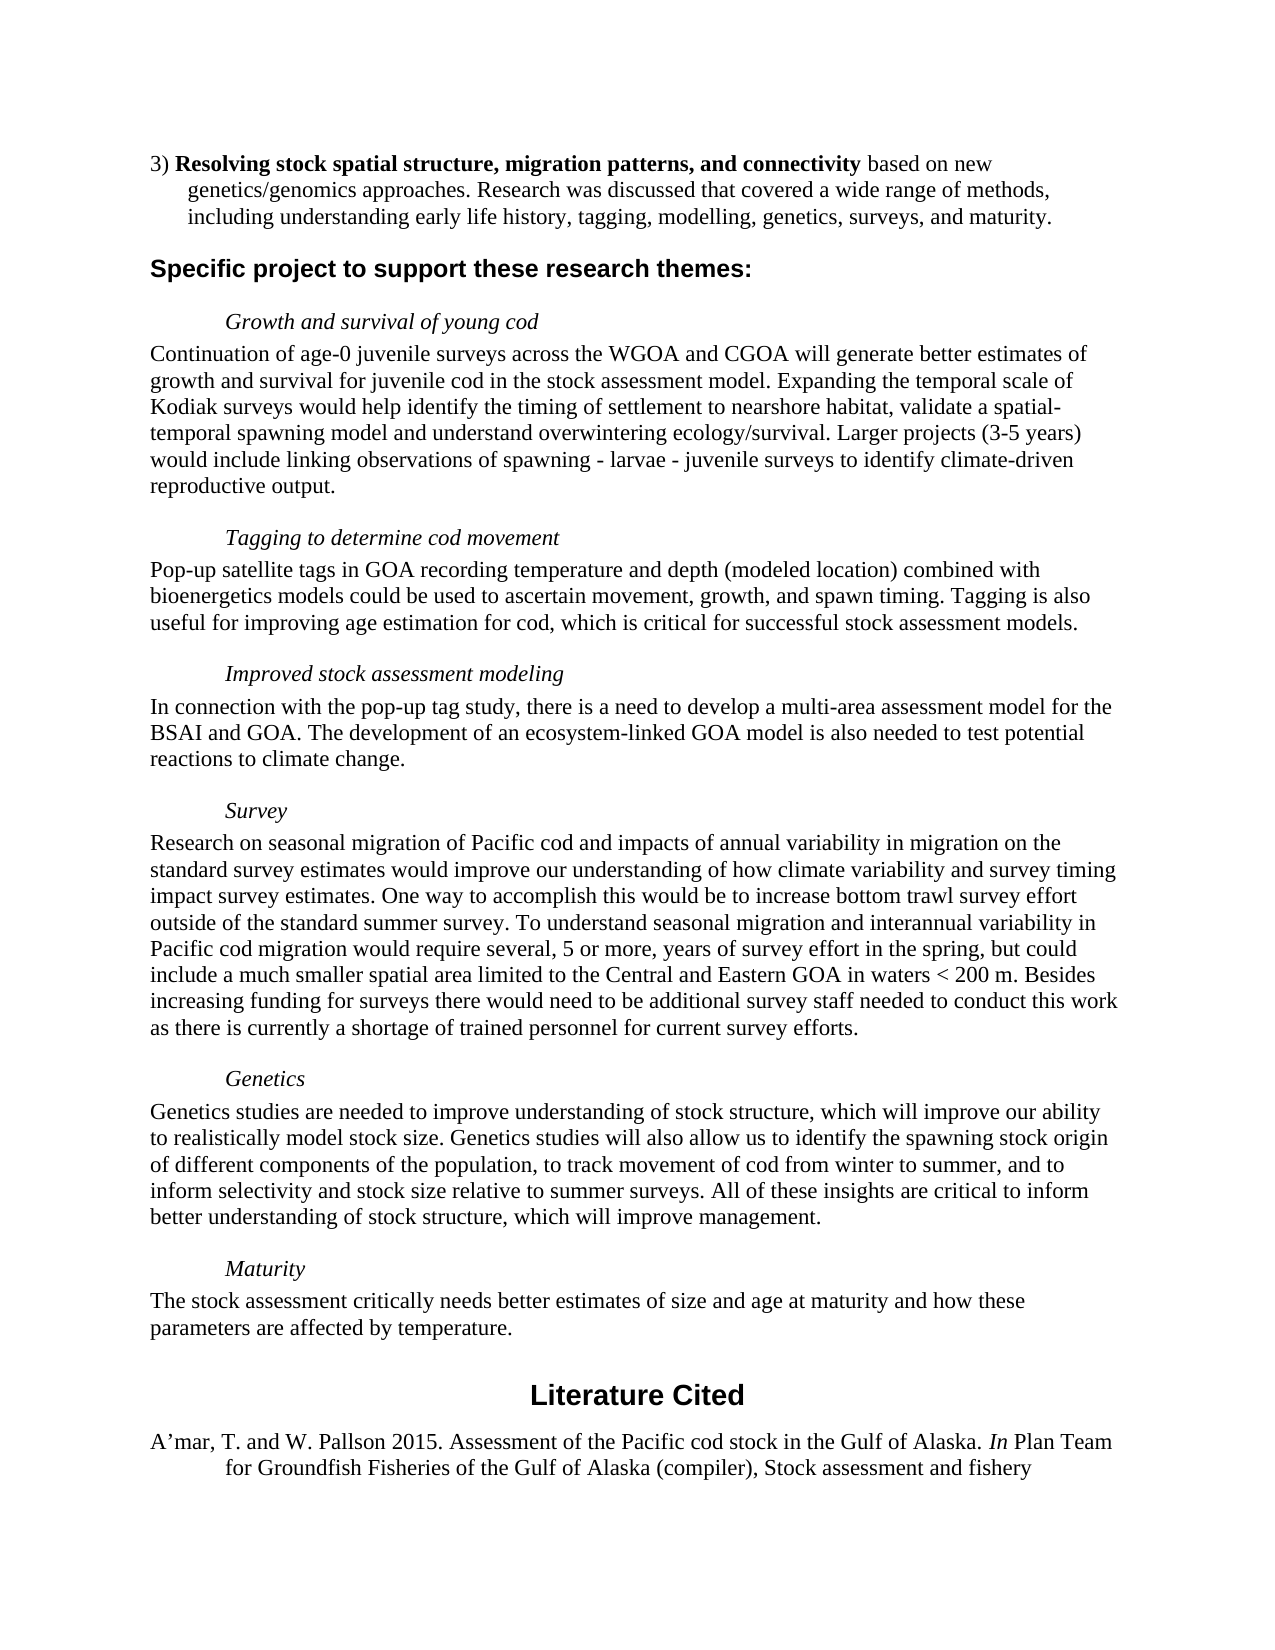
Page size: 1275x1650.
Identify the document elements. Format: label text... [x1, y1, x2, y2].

subtitle Survey [75, 797, 1125, 823]
subtitle Genetics [75, 1065, 1125, 1092]
subtitle Improved stock assessment modeling [75, 660, 1125, 687]
subtitle Tagging to determine cod movement [75, 523, 1125, 550]
subtitle Growth and survival of young cod [75, 308, 1125, 334]
text Pop-up satellite tags in GOA recording temperature and depth (modeled location) combined with bioenergetics models could be used to ascertain movement, growth, and spawn timing. Tagging is also useful for improving age estimation for cod, which is critical for successful stock assessment models. [150, 556, 1125, 635]
subtitle Maturity [75, 1255, 1125, 1281]
text In connection with the pop-up tag study, there is a need to develop a multi-area assessment model for the BSAI and GOA. The development of an ecosystem-linked GOA model is also needed to test potential reactions to climate change. [150, 693, 1125, 772]
subtitle Literature Cited [150, 1377, 1125, 1411]
subtitle Specific project to support these research themes: [150, 254, 1125, 283]
text 3) Resolving stock spatial structure, migration patterns, and connectivity based on new genetics/genomics approaches. Research was discussed that covered a wide range of methods, including understanding early life history, tagging, modelling, genetics, surveys, and maturity. [150, 150, 1125, 229]
text The stock assessment critically needs better estimates of size and age at maturity and how these parameters are affected by temperature. [150, 1287, 1125, 1340]
text Genetics studies are needed to improve understanding of stock structure, which will improve our ability to realistically model stock size. Genetics studies will also allow us to identify the spawning stock origin of different components of the population, to track movement of cod from winter to summer, and to inform selectivity and stock size relative to summer surveys. All of these insights are critical to inform better understanding of stock structure, which will improve management. [150, 1098, 1125, 1230]
text Research on seasonal migration of Pacific cod and impacts of annual variability in migration on the standard survey estimates would improve our understanding of how climate variability and survey timing impact survey estimates. One way to accomplish this would be to increase bottom trawl survey effort outside of the standard summer survey. To understand seasonal migration and interannual variability in Pacific cod migration would require several, 5 or more, years of survey effort in the spring, but could include a much smaller spatial area limited to the Central and Eastern GOA in waters < 200 m. Besides increasing funding for surveys there would need to be additional survey staff needed to conduct this work as there is currently a shortage of trained personnel for current survey efforts. [150, 829, 1125, 1040]
text Continuation of age-0 juvenile surveys across the WGOA and CGOA will generate better estimates of growth and survival for juvenile cod in the stock assessment model. Expanding the temporal scale of Kodiak surveys would help identify the timing of settlement to nearshore habitat, validate a spatial-temporal spawning model and understand overwintering ecology/survival. Larger projects (3-5 years) would include linking observations of spawning - larvae - juvenile surveys to identify climate-driven reproductive output. [150, 340, 1125, 498]
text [150, 1428, 1125, 1480]
